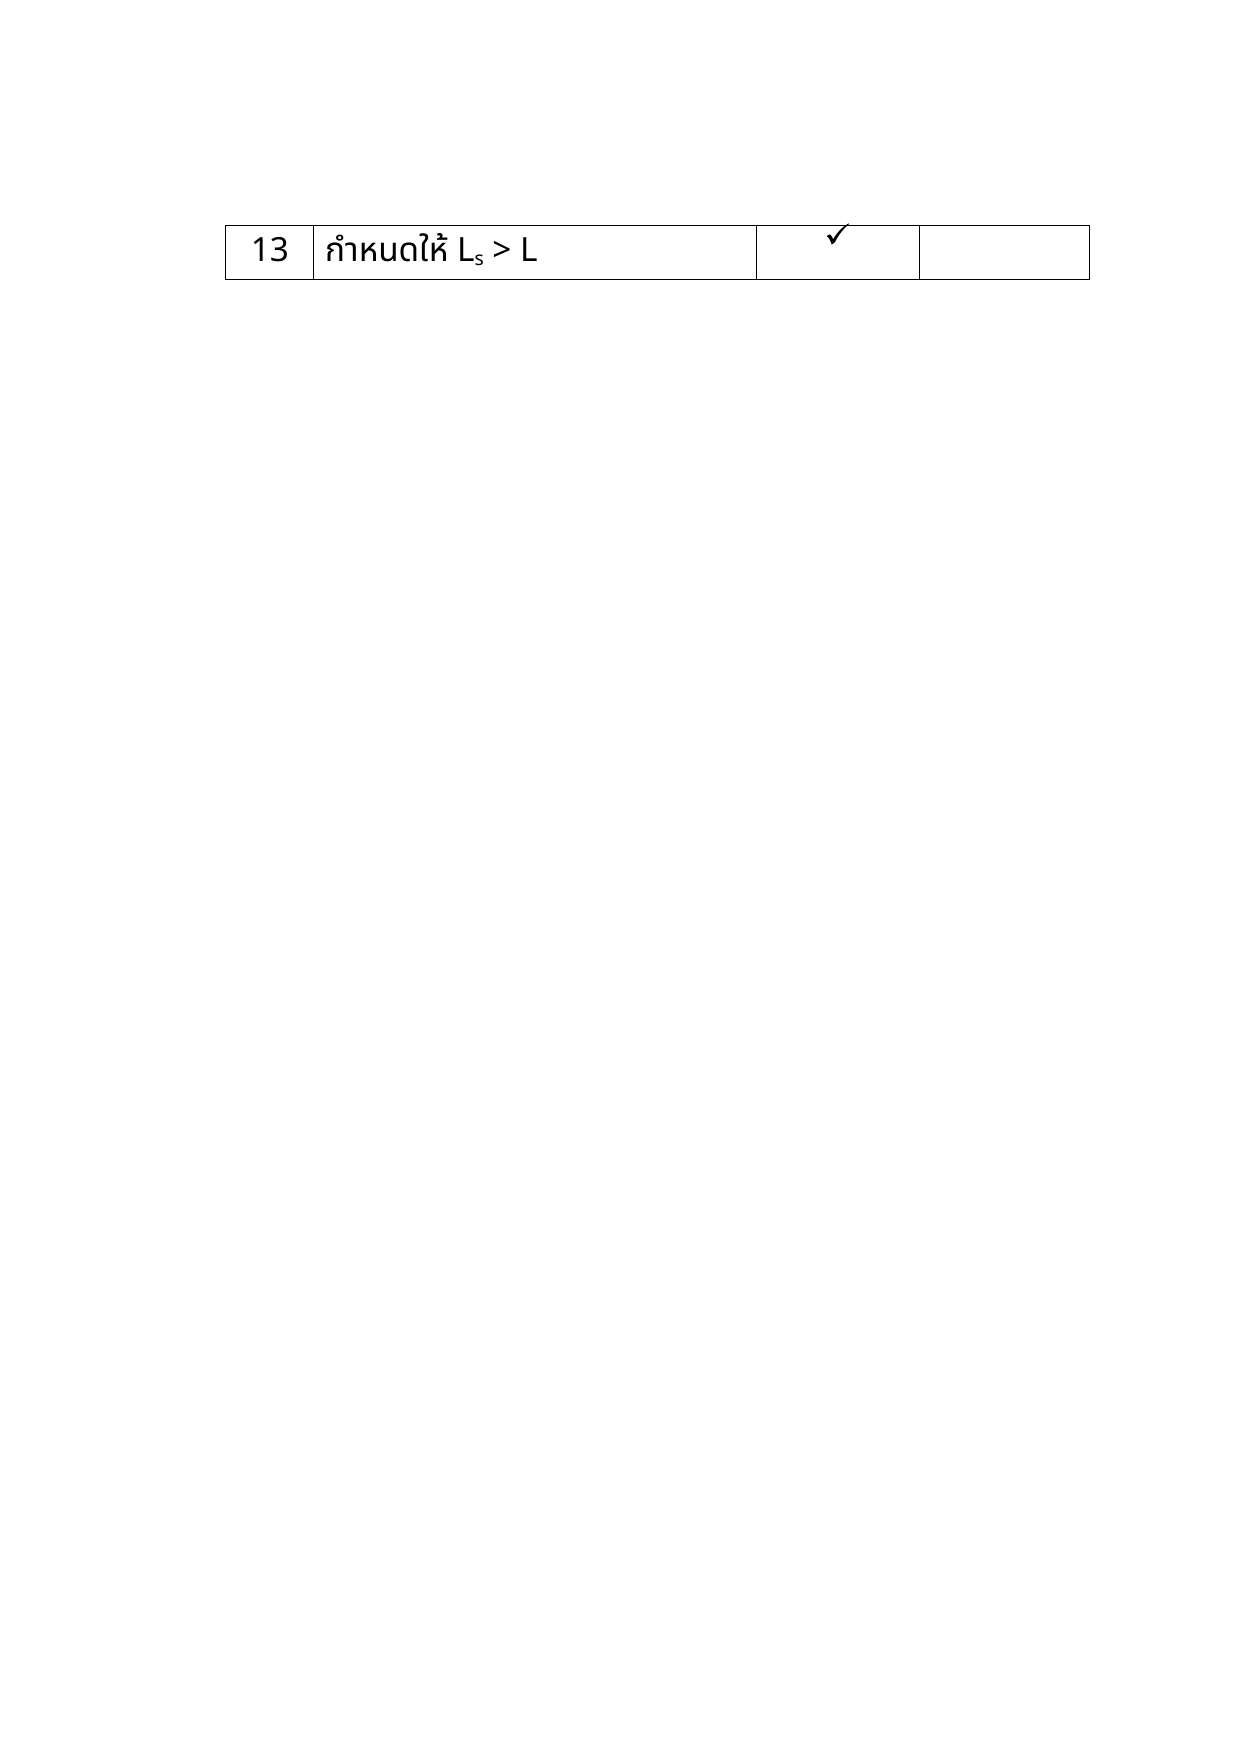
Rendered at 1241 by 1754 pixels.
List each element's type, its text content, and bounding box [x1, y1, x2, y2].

table_cell กำหนดให้ Ls > L [314, 226, 756, 278]
table_cell [757, 226, 919, 278]
table_cell 13 [226, 226, 313, 278]
table_cell [920, 226, 1089, 278]
